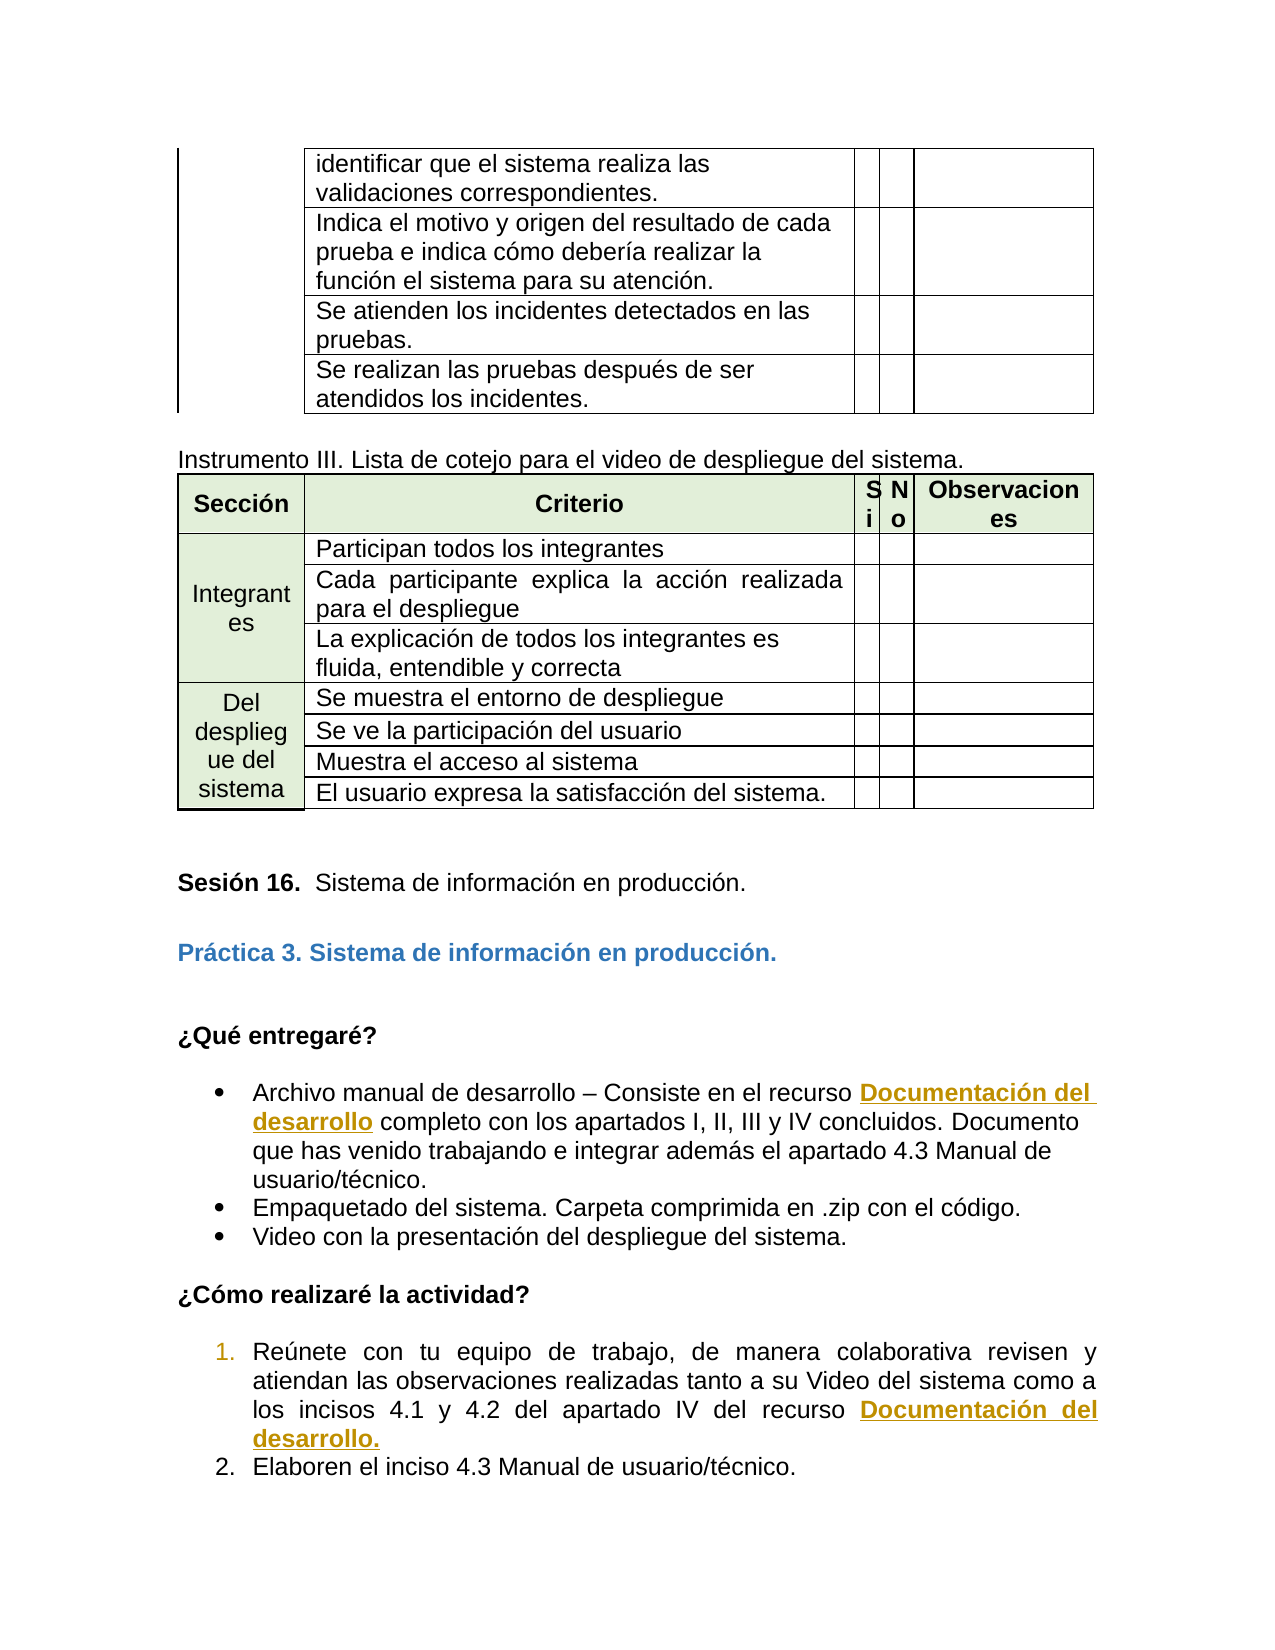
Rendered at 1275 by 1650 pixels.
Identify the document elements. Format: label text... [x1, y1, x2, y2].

table_cell [855, 296, 879, 353]
table_cell [880, 534, 913, 564]
table_cell [880, 624, 913, 682]
table_cell Cada participante explica la acción realizada para el despliegue [305, 565, 854, 623]
list Video con la presentación del despliegue del sistema. [215, 1222, 1098, 1251]
table_cell Muestra el acceso al sistema [305, 747, 854, 776]
table_cell Del despliegue del sistema [179, 683, 304, 807]
table_header Observaciones [915, 475, 1093, 532]
table_cell [880, 715, 913, 745]
table_cell [880, 778, 913, 807]
table_cell [915, 355, 1093, 413]
table_cell Se realizan las pruebas después de ser atendidos los incidentes. [305, 355, 854, 413]
table_cell [855, 683, 879, 713]
table_header Si [855, 475, 879, 532]
table_cell [915, 683, 1093, 713]
table_cell Indica el motivo y origen del resultado de cada prueba e indica cómo debería realizar la función el sistema para su atención. [305, 208, 854, 294]
list Elaboren el inciso 4.3 Manual de usuario/técnico. [215, 1452, 1098, 1481]
table_cell [855, 149, 879, 207]
table_cell [880, 355, 913, 413]
table_cell La explicación de todos los integrantes es fluida, entendible y correcta [305, 624, 854, 682]
table_cell [855, 624, 879, 682]
table_cell [915, 624, 1093, 682]
table_cell Se ve la participación del usuario [305, 715, 854, 745]
table_cell [915, 778, 1093, 807]
table_cell Se muestra el entorno de despliegue [305, 683, 854, 713]
table_cell [880, 296, 913, 353]
table_cell [915, 747, 1093, 776]
text ¿Cómo realizaré la actividad? [177, 1280, 1098, 1308]
list Empaquetado del sistema. Carpeta comprimida en .zip con el código. [215, 1193, 1098, 1222]
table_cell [305, 149, 854, 207]
text Instrumento III. Lista de cotejo para el video de despliegue del sistema. [177, 444, 1098, 473]
table_cell [855, 534, 879, 564]
list Reúnete con tu equipo de trabajo, de manera colaborativa revisen y atiendan las observaciones realizadas tanto a su Video del sistema como a los incisos 4.1 y 4.2 del apartado IV del recurso Documentación del desarrollo. [215, 1337, 1098, 1452]
table_header No [880, 475, 913, 532]
table_cell [915, 534, 1093, 564]
table_cell Participan todos los integrantes [305, 534, 854, 564]
table_header Sección [179, 475, 304, 532]
table_cell [855, 747, 879, 776]
table_cell [855, 565, 879, 623]
table_cell Se atienden los incidentes detectados en las pruebas. [305, 296, 854, 353]
table_cell [880, 208, 913, 294]
table_cell [880, 149, 913, 207]
table_cell [915, 208, 1093, 294]
table_cell [915, 565, 1093, 623]
table_cell [855, 355, 879, 413]
table_cell [855, 778, 879, 807]
table_cell [880, 683, 913, 713]
list Archivo manual de desarrollo – Consiste en el recurso Documentación del desarrollo completo con los apartados I, II, III y IV concluidos. Documento que has venido trabajando e integrar además el apartado 4.3 Manual de usuario/técnico. [215, 1078, 1098, 1193]
table_cell [915, 715, 1093, 745]
table_cell [915, 296, 1093, 353]
table_cell Integrantes [179, 534, 304, 682]
text Práctica 3. Sistema de información en producción. [177, 938, 1098, 967]
table_cell El usuario expresa la satisfacción del sistema. [305, 778, 854, 807]
text Sesión 16. Sistema de información en producción. [177, 868, 1098, 897]
table_header Criterio [305, 475, 854, 532]
table_cell [855, 715, 879, 745]
table_cell [915, 149, 1093, 207]
table_cell [880, 565, 913, 623]
text ¿Qué entregaré? [177, 1021, 1098, 1049]
table_cell [855, 208, 879, 294]
table_cell [880, 747, 913, 776]
